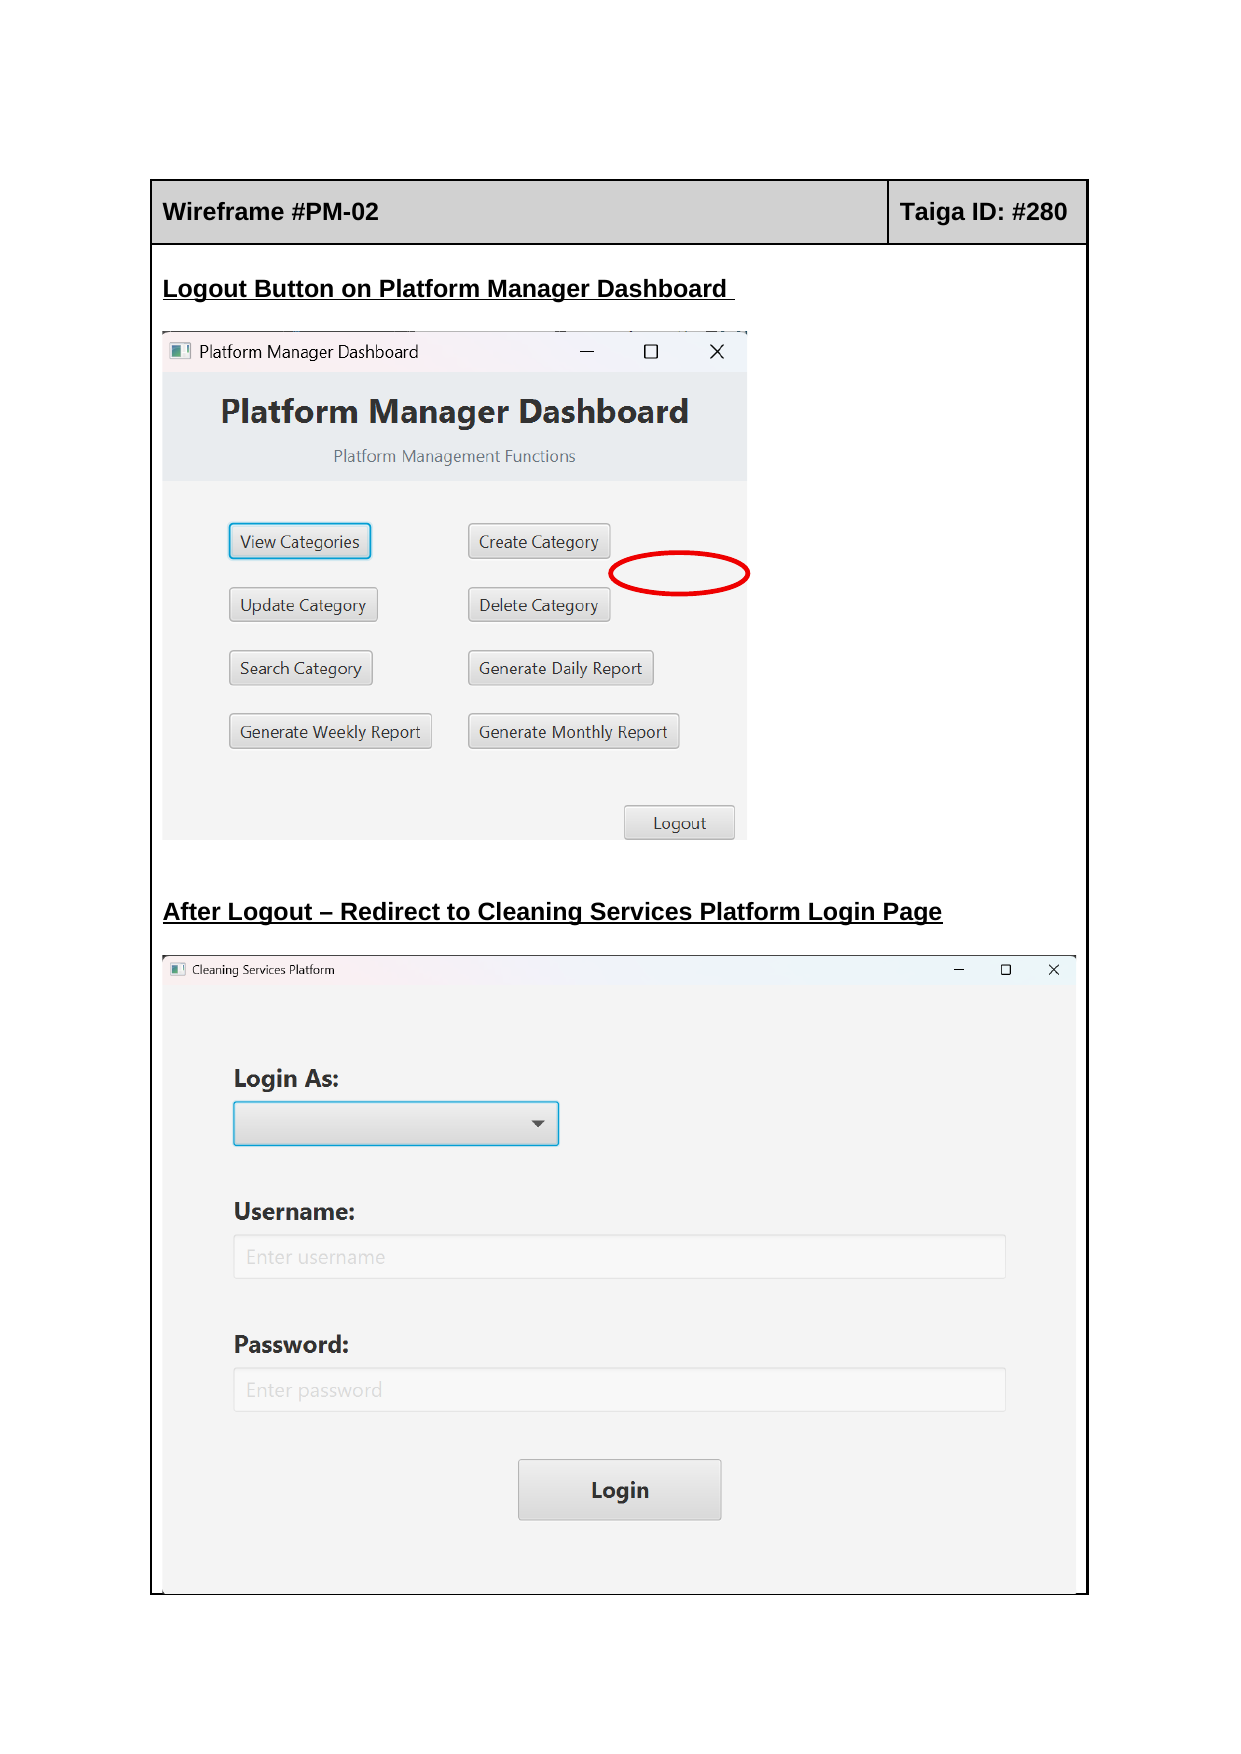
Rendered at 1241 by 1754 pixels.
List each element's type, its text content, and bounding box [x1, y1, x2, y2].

picture [162, 331, 748, 840]
table_header Taiga ID: #280 [889, 181, 1086, 243]
table_header Wireframe #PM-02 [152, 181, 887, 243]
picture [614, 555, 745, 591]
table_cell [152, 245, 1086, 1593]
picture [162, 955, 1077, 1594]
